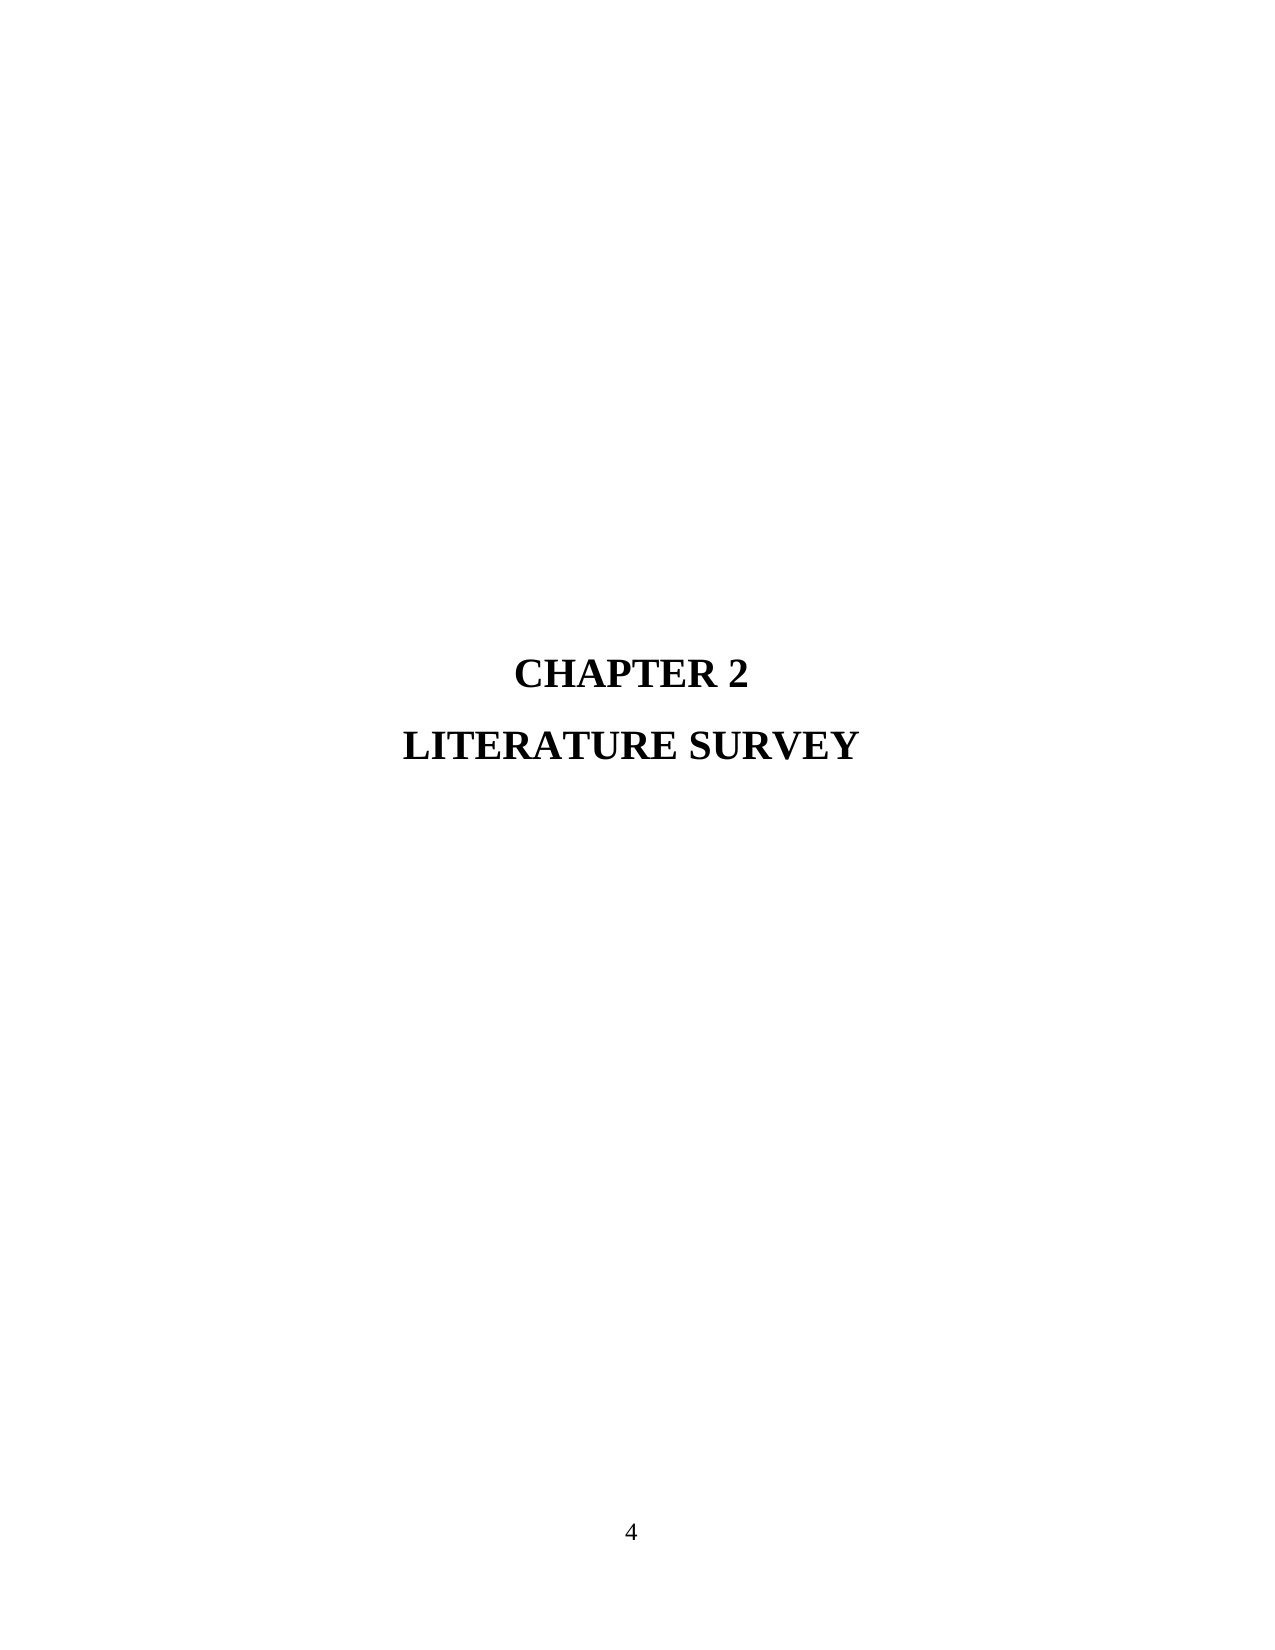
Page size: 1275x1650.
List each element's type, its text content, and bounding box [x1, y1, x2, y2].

text LITERATURE SURVEY [125, 721, 1137, 768]
text CHAPTER 2 [125, 649, 1137, 697]
